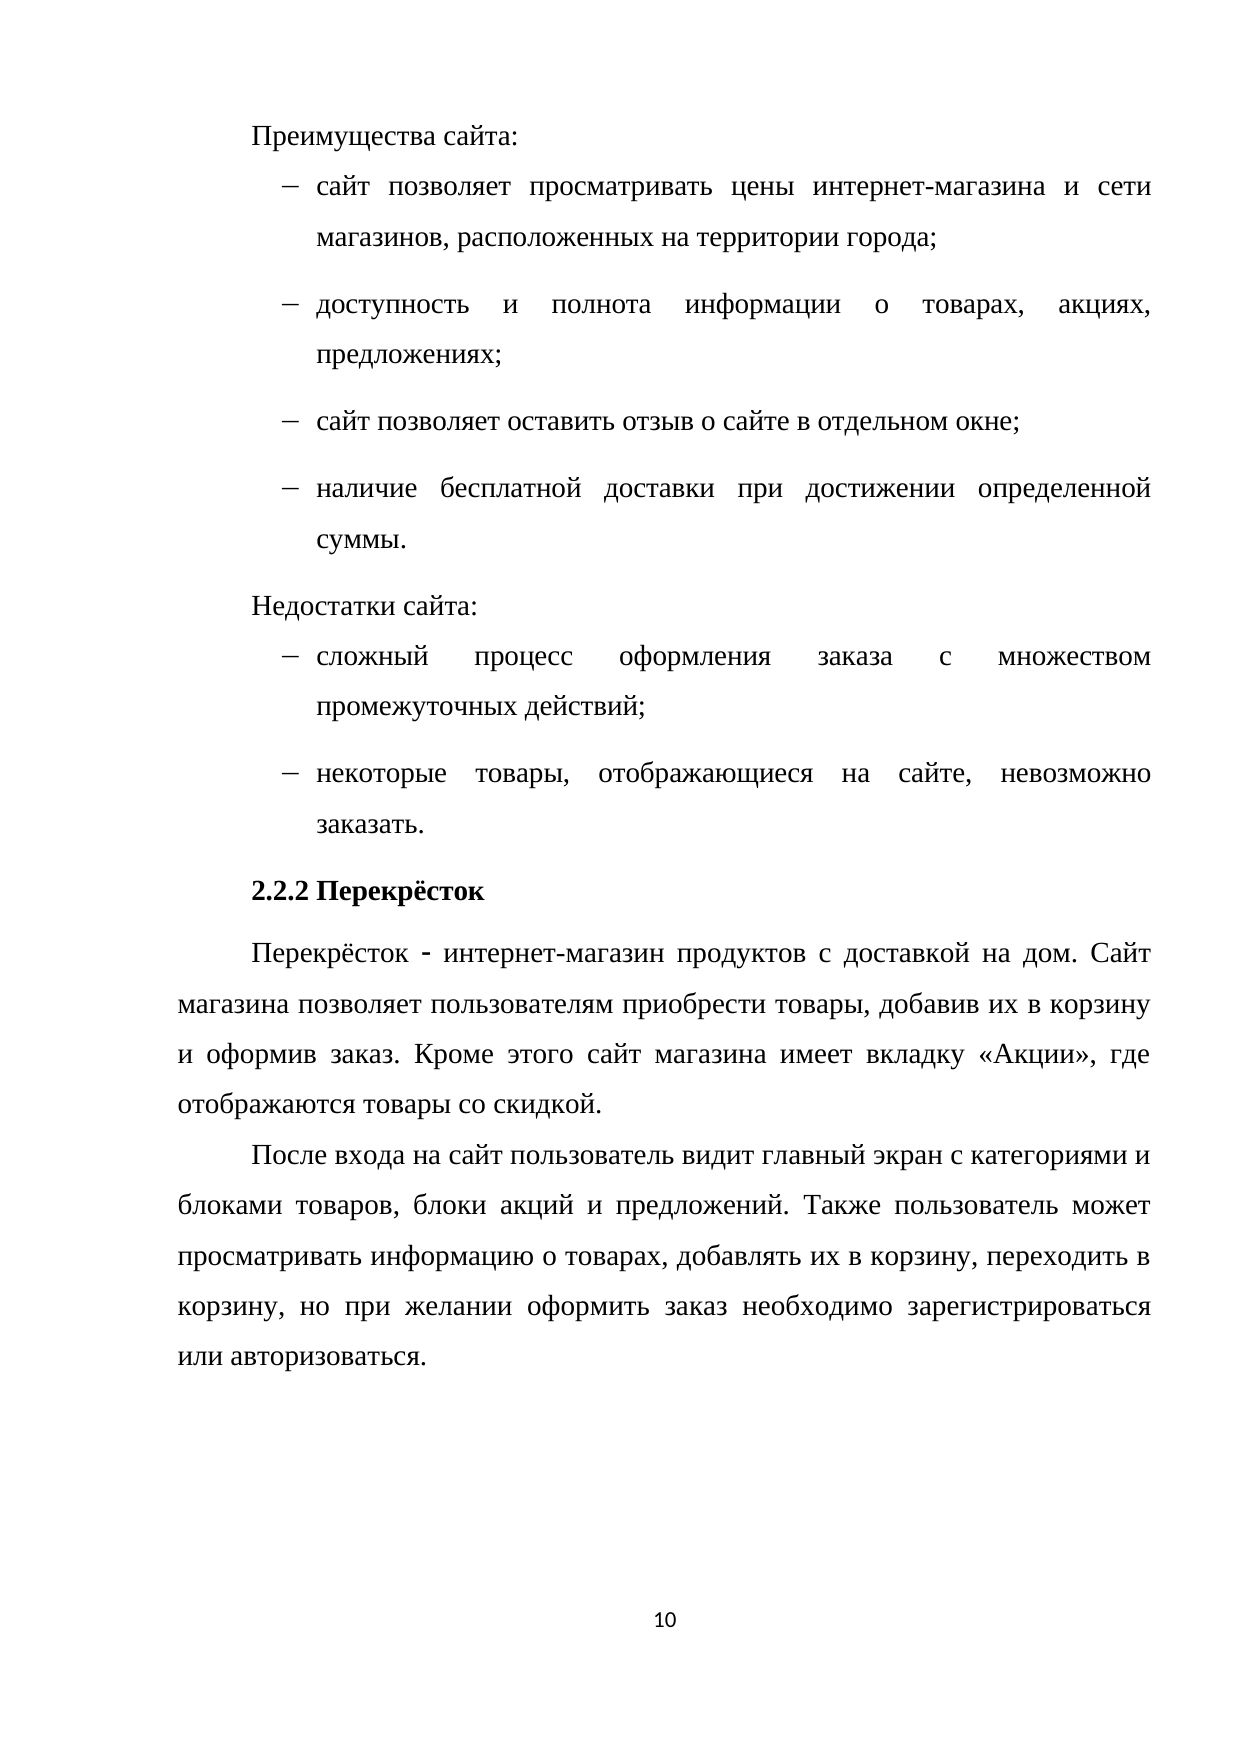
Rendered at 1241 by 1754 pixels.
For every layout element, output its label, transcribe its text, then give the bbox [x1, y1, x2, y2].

text сайт позволяет просматривать цены интернет-магазина и сети магазинов, расположенных на территории города; [279, 168, 1152, 252]
text сложный процесс оформления заказа с множеством промежуточных действий; [279, 638, 1152, 722]
text Недостатки сайта: [177, 588, 1152, 621]
text сайт позволяет оставить отзыв о сайте в отдельном окне; [279, 403, 1152, 437]
text Преимущества сайта: [177, 118, 1152, 152]
text доступность и полнота информации о товарах, акциях, предложениях; [279, 286, 1152, 370]
text Перекрёсток [177, 873, 1152, 906]
text После входа на сайт пользователь видит главный экран с категориями и блоками товаров, блоки акций и предложений. Также пользователь может просматривать информацию о товарах, добавлять их в корзину, переходить в корзину, но при желании оформить заказ необходимо зарегистрироваться или авторизоваться. [177, 1137, 1152, 1372]
text наличие бесплатной доставки при достижении определенной суммы. [279, 470, 1152, 554]
text некоторые товары, отображающиеся на сайте, невозможно заказать. [279, 755, 1152, 839]
text Перекрёсток интернет-магазин продуктов с доставкой на дом. Сайт магазина позволяет пользователям приобрести товары, добавив их в корзину и оформив заказ. Кроме этого сайт магазина имеет вкладку «Акции», где отображаются товары со скидкой. [177, 936, 1152, 1120]
